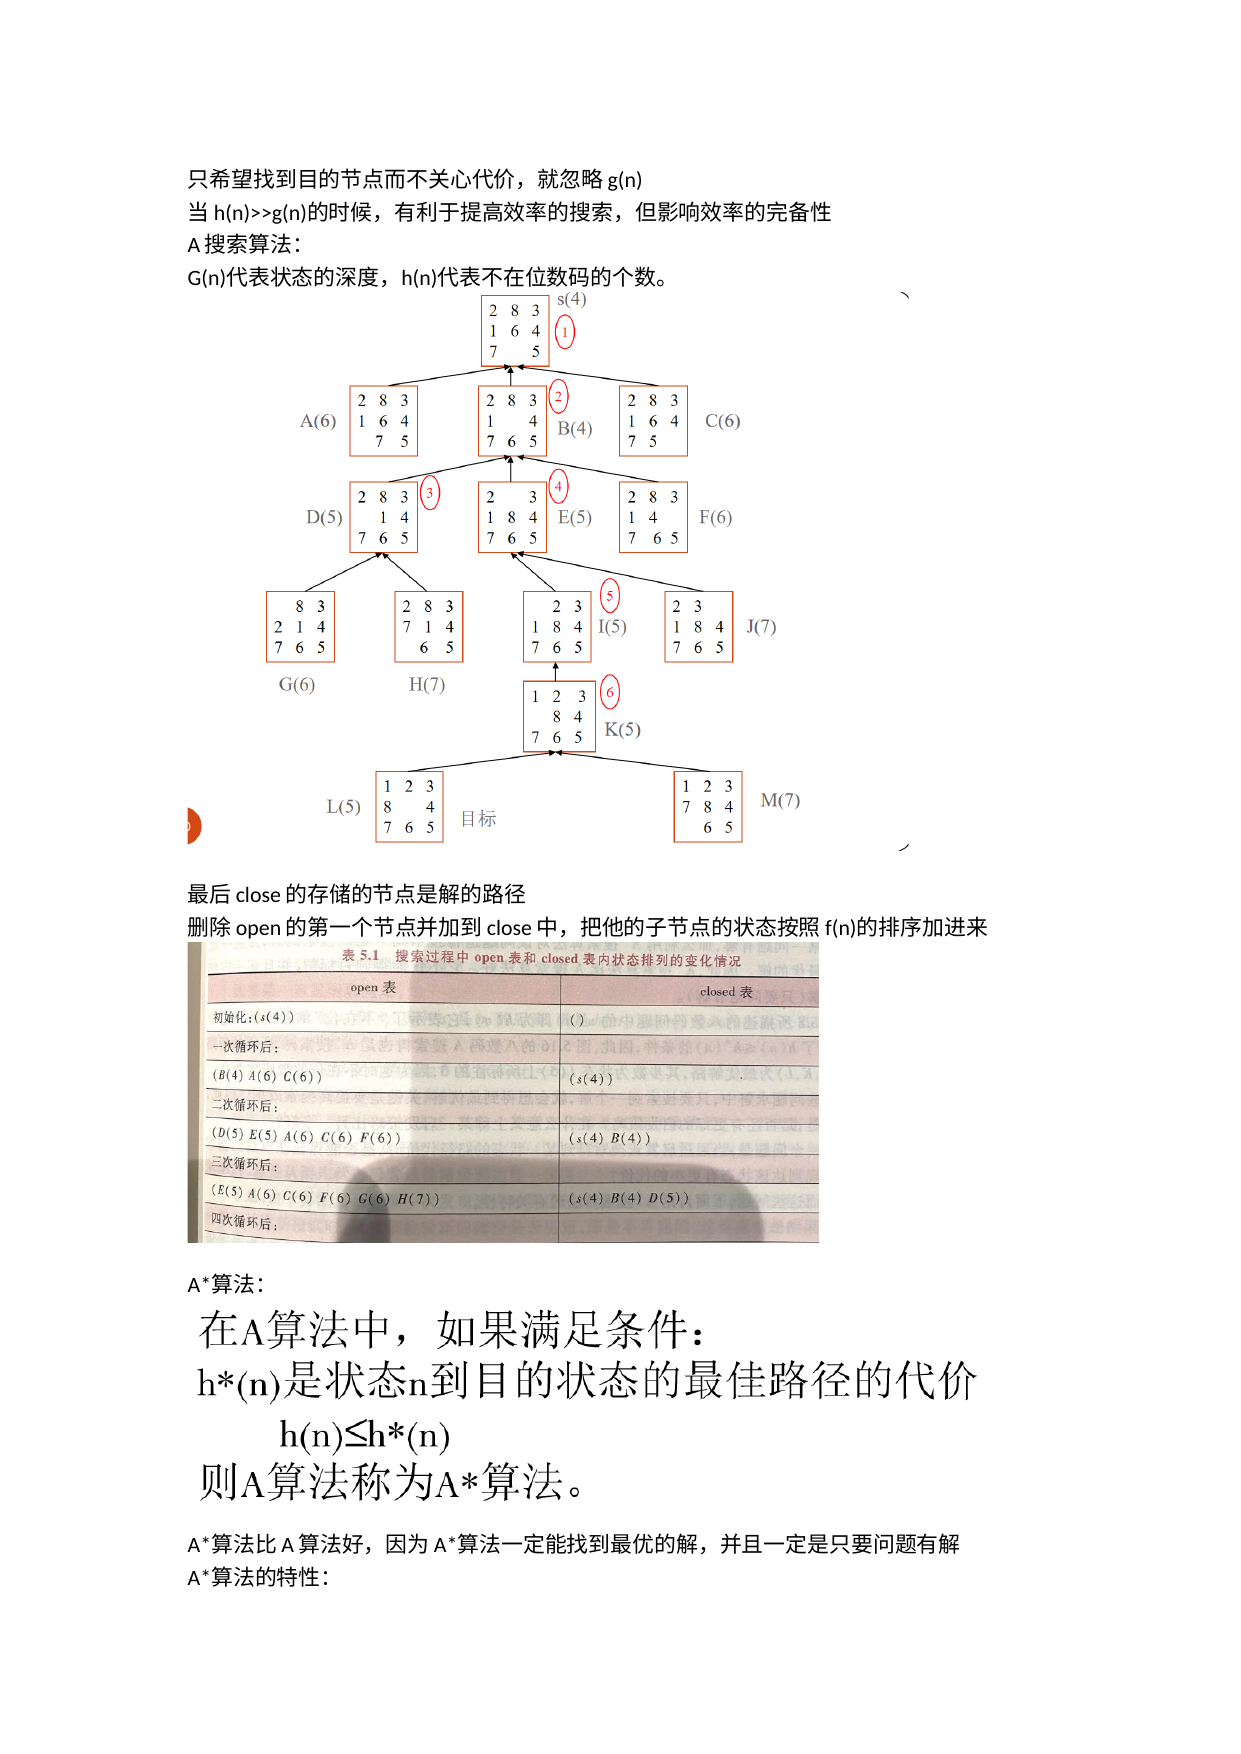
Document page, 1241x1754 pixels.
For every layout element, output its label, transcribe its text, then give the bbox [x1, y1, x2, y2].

text A*算法： [187, 1267, 1053, 1299]
text A*算法比A算法好，因为A*算法一定能找到最优的解，并且一定是只要问题有解 [187, 1527, 1053, 1559]
text 当h(n)>>g(n)的时候，有利于提高效率的搜索，但影响效率的完备性 [187, 194, 1053, 227]
text 只希望找到目的节点而不关心代价，就忽略g(n) [187, 162, 1053, 194]
text A*算法的特性： [187, 1559, 1053, 1592]
picture [187, 942, 819, 1243]
text 删除open的第一个节点并加到close中，把他的子节点的状态按照f(n)的排序加进来 [187, 909, 1053, 942]
text 最后close的存储的节点是解的路径 [187, 877, 1053, 909]
text G(n)代表状态的深度，h(n)代表不在位数码的个数。 [187, 259, 1053, 292]
picture [187, 1299, 1052, 1513]
text A搜索算法： [187, 227, 1053, 259]
picture [187, 292, 909, 851]
